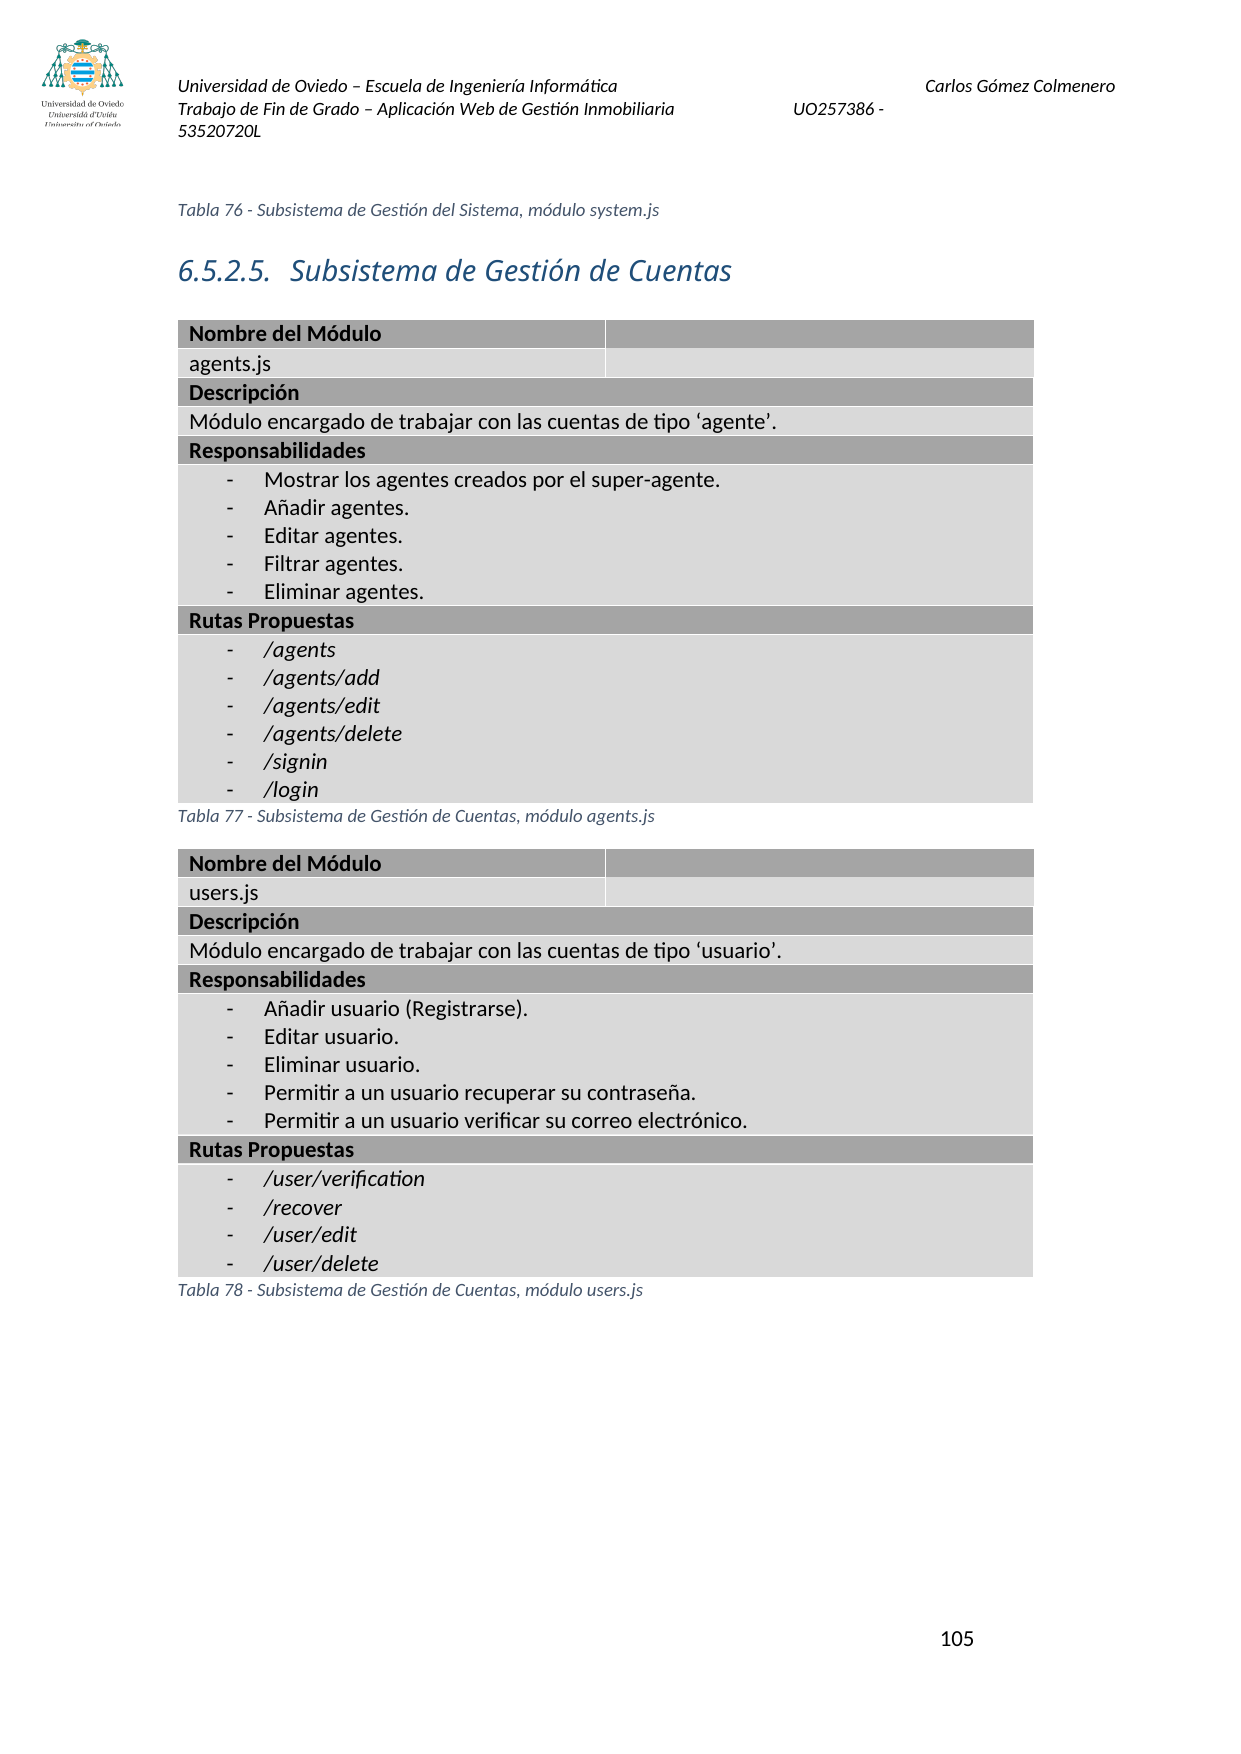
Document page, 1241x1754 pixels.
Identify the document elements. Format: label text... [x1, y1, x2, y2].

picture [36, 38, 124, 126]
text Tabla 78 - Subsistema de Gestión de Cuentas, módulo users.js [177, 1278, 974, 1301]
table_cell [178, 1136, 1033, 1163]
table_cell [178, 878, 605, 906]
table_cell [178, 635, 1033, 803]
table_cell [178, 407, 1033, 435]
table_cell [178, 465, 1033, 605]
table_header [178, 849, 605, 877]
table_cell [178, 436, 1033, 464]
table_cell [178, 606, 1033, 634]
text Tabla 76 - Subsistema de Gestión del Sistema, módulo system.js [177, 199, 974, 222]
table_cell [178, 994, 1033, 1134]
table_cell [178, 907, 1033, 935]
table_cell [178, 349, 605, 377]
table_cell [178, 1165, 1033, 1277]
text Tabla 77 - Subsistema de Gestión de Cuentas, módulo agents.js [177, 804, 974, 827]
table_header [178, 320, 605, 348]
subtitle Subsistema de Gestión de Cuentas [177, 251, 974, 290]
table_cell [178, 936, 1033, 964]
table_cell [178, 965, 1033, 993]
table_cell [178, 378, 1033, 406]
